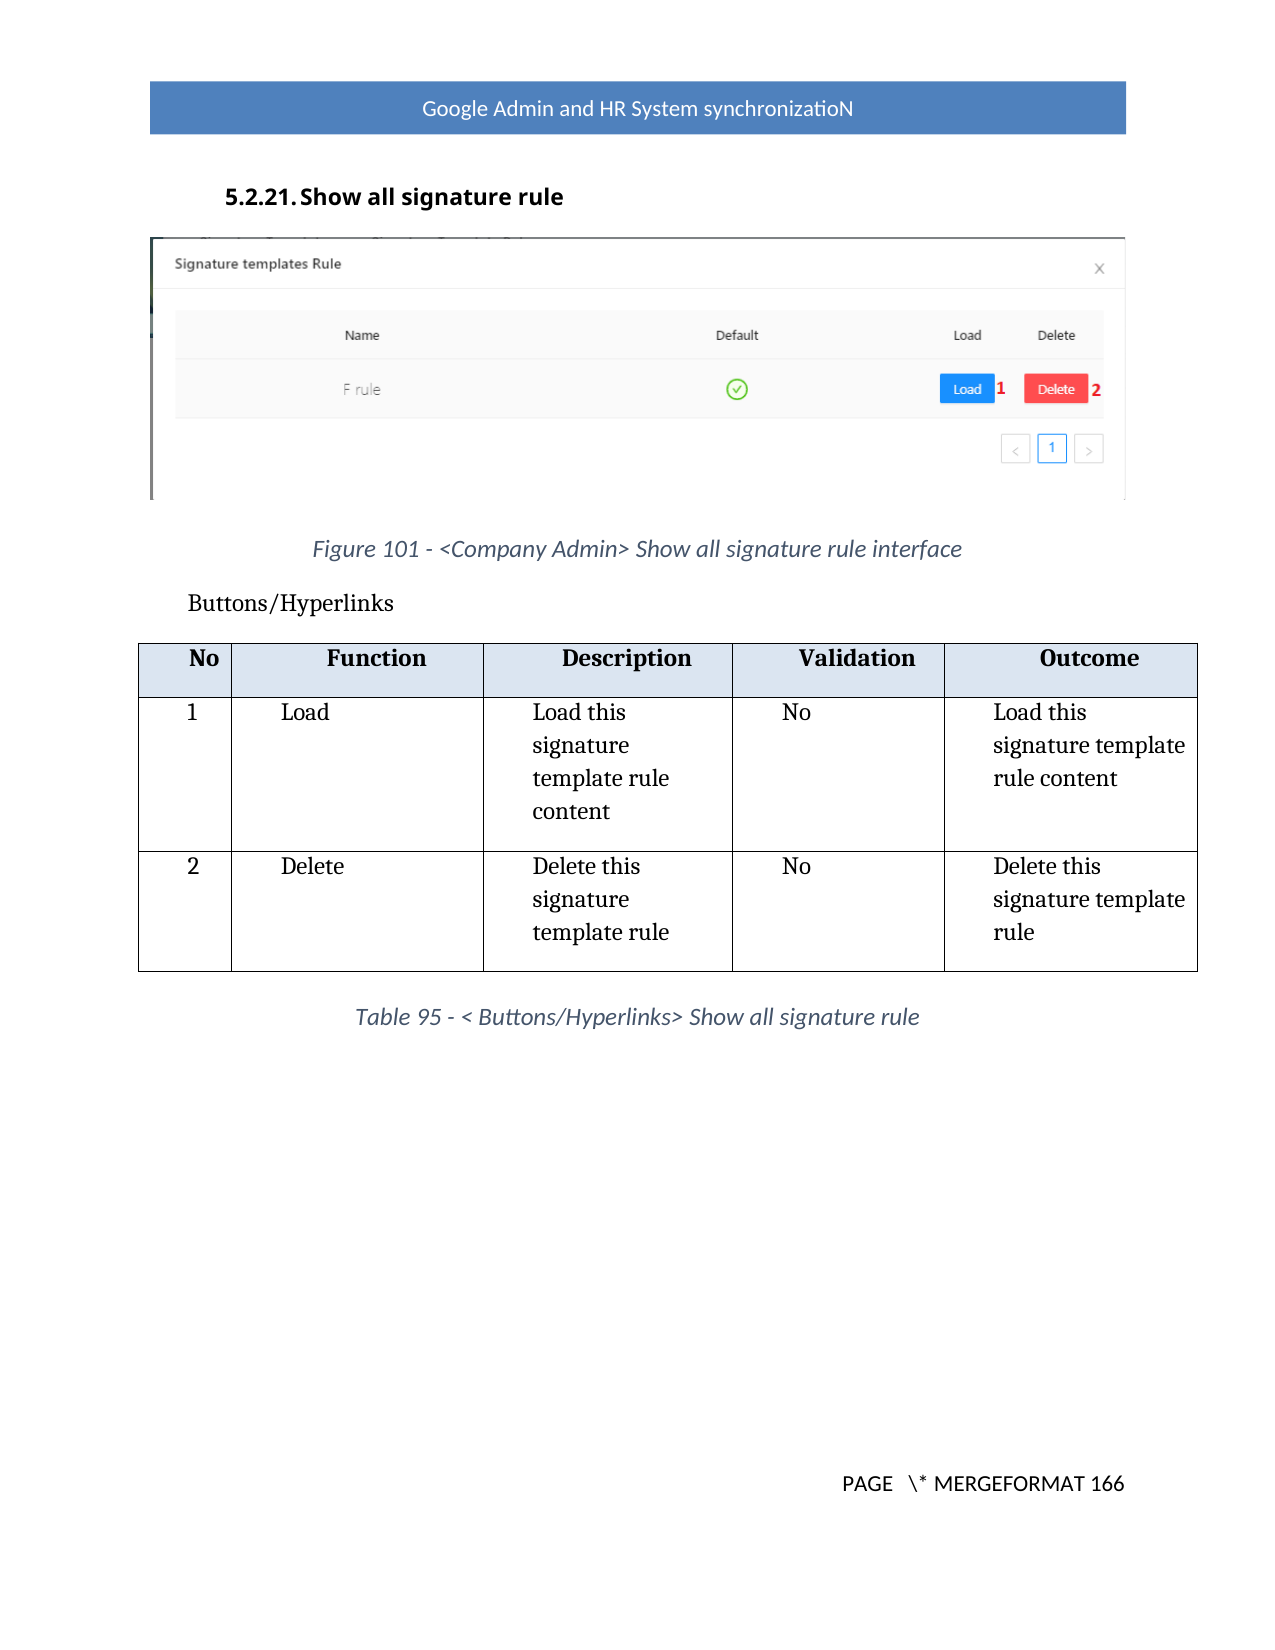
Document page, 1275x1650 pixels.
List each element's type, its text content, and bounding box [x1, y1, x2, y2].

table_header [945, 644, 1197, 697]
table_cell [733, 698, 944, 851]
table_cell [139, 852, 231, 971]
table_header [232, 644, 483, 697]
text Figure 101 - <Company Admin> Show all signature rule interface [150, 533, 1125, 563]
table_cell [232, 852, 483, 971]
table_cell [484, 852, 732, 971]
subtitle Show all signature rule [225, 181, 1125, 212]
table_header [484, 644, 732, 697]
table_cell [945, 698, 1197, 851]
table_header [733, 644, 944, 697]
text Table 95 - < Buttons/Hyperlinks> Show all signature rule [150, 1001, 1125, 1032]
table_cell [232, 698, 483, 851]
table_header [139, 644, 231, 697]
picture [150, 237, 1125, 500]
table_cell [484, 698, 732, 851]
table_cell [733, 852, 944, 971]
text Buttons/Hyperlinks [187, 589, 1125, 618]
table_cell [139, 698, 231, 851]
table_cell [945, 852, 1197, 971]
